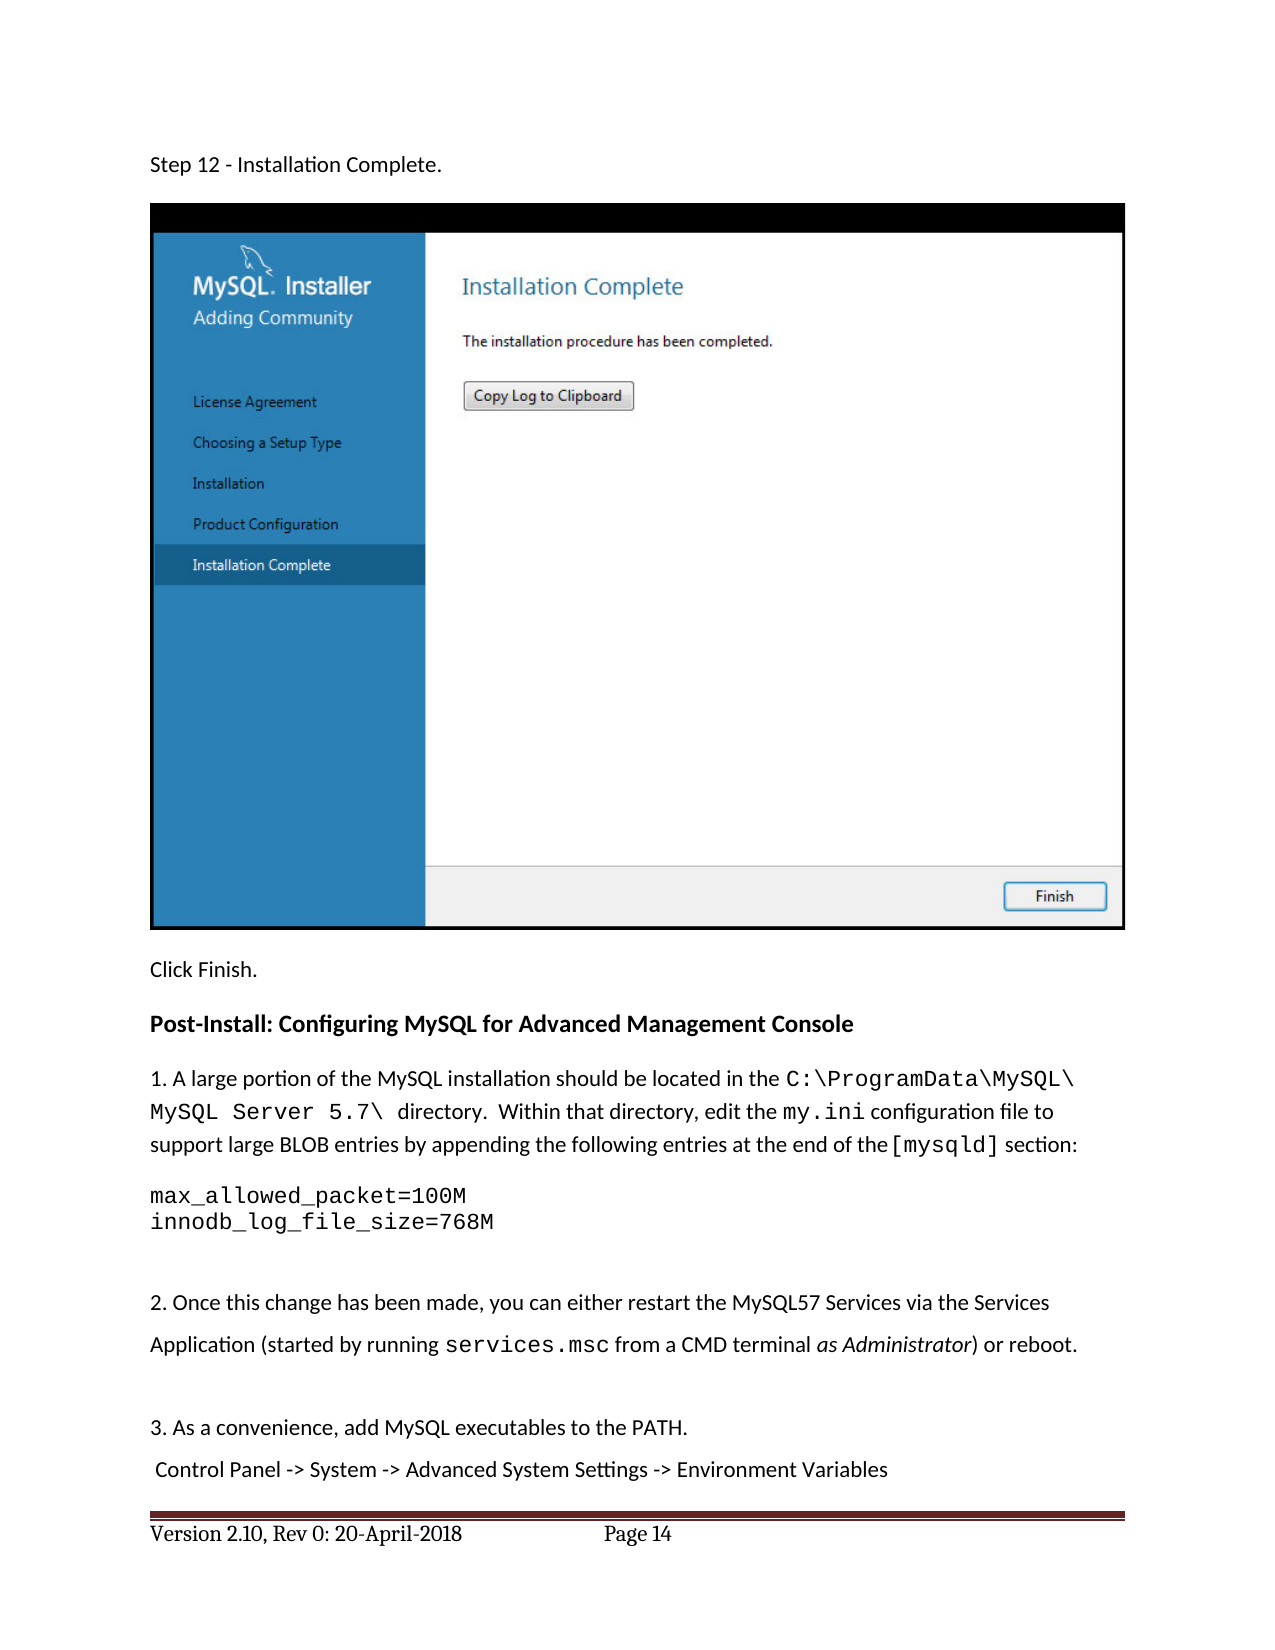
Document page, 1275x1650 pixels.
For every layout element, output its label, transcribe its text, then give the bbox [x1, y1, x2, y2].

text Step 12 - Installation Complete. [150, 150, 1125, 178]
text 1. A large portion of the MySQL installation should be located in the C:\ProgramData\MySQL\MySQL Server 5.7\ directory. Within that directory, edit the my.ini configuration file to support large BLOB entries by appending the following entries at the end of the[mysqld] section: [150, 1064, 1125, 1159]
text 3. As a convenience, add MySQL executables to the PATH. [150, 1413, 1125, 1441]
picture [150, 203, 1125, 930]
text Post-Install: Configuring MySQL for Advanced Management Console [150, 1008, 1125, 1038]
text innodb_log_file_size=768M [150, 1211, 1125, 1237]
text 2. Once this change has been made, you can either restart the MySQL57 Services via the Services Application (started by running services.msc from a CMD terminal as Administrator) or reboot. [150, 1288, 1125, 1359]
text Control Panel -> System -> Advanced System Settings -> Environment Variables [150, 1455, 1125, 1483]
text Click Finish. [150, 955, 1125, 983]
text max_allowed_packet=100M [150, 1185, 1125, 1211]
